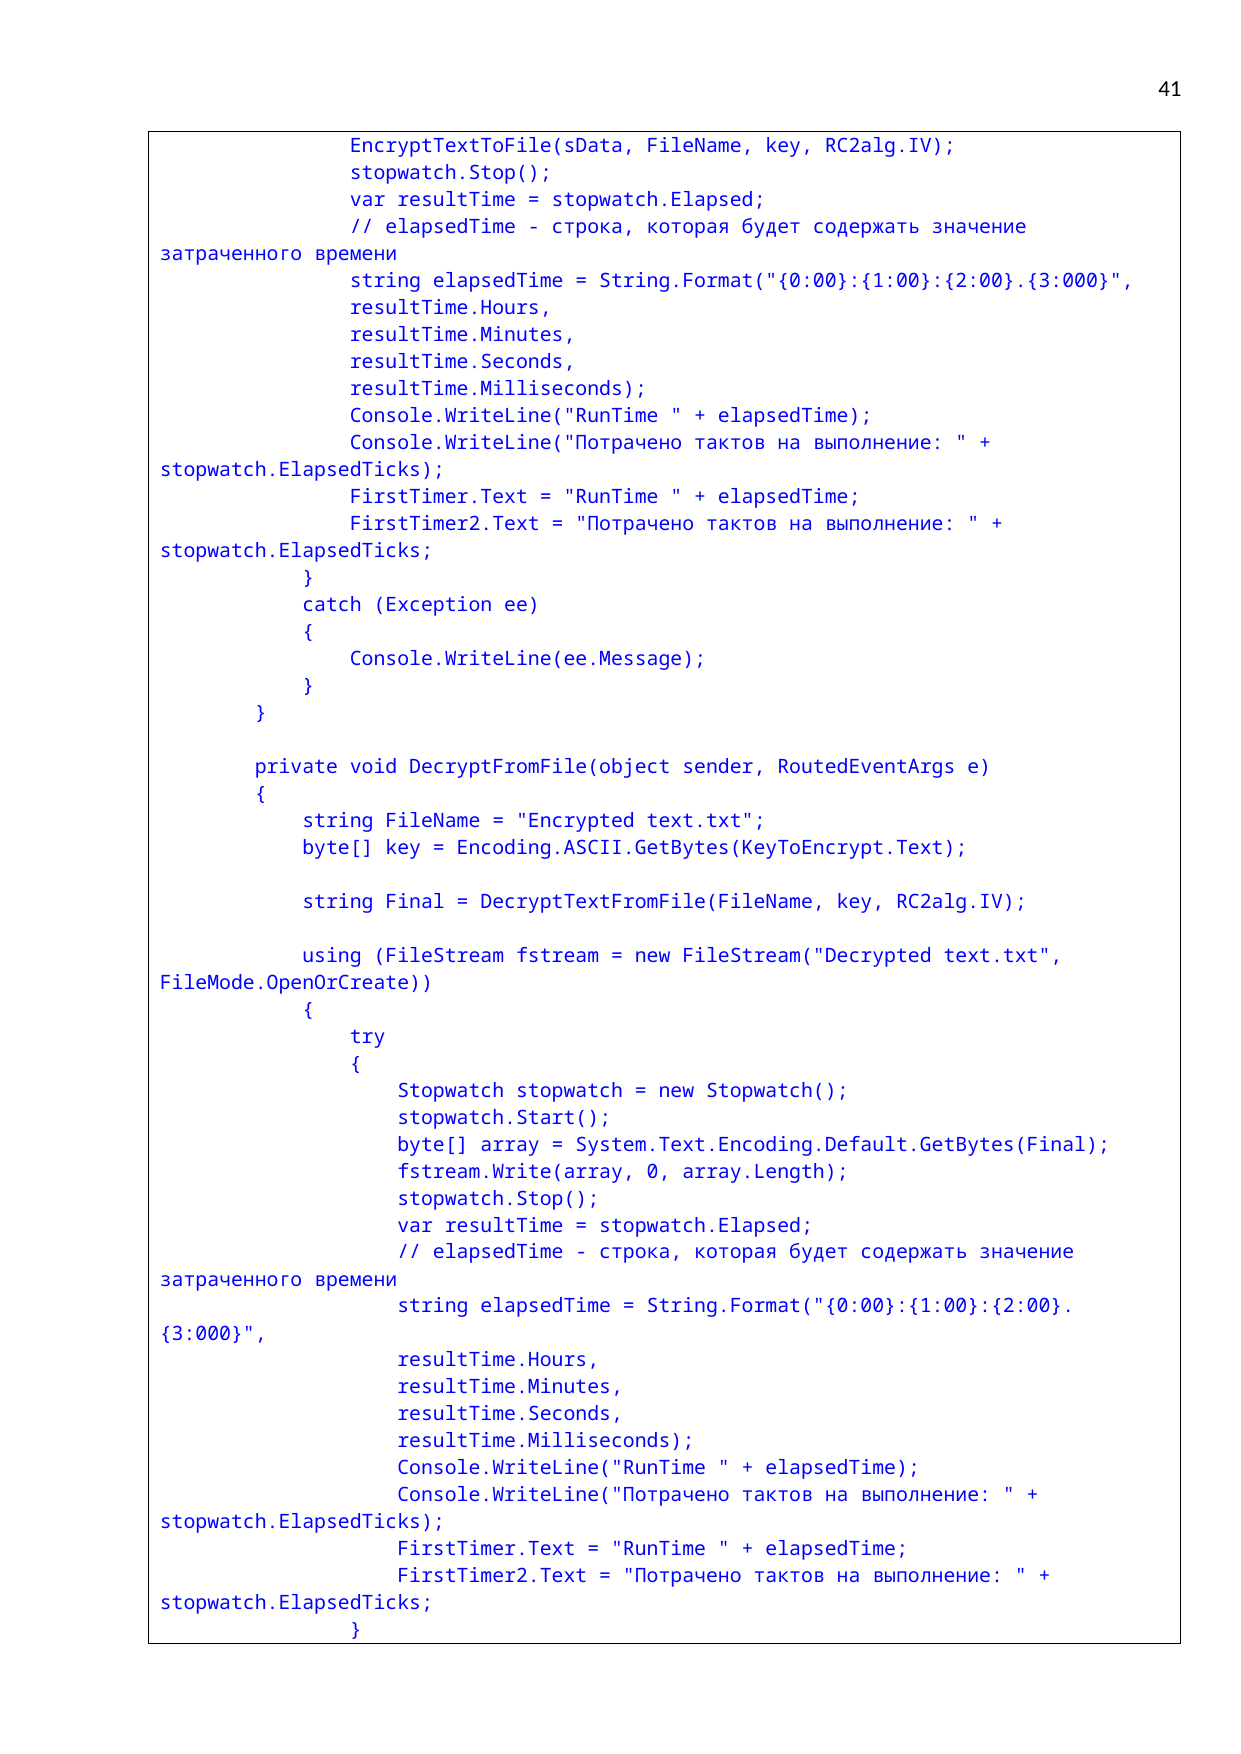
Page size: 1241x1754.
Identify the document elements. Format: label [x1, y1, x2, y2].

table_header [149, 132, 1180, 1642]
